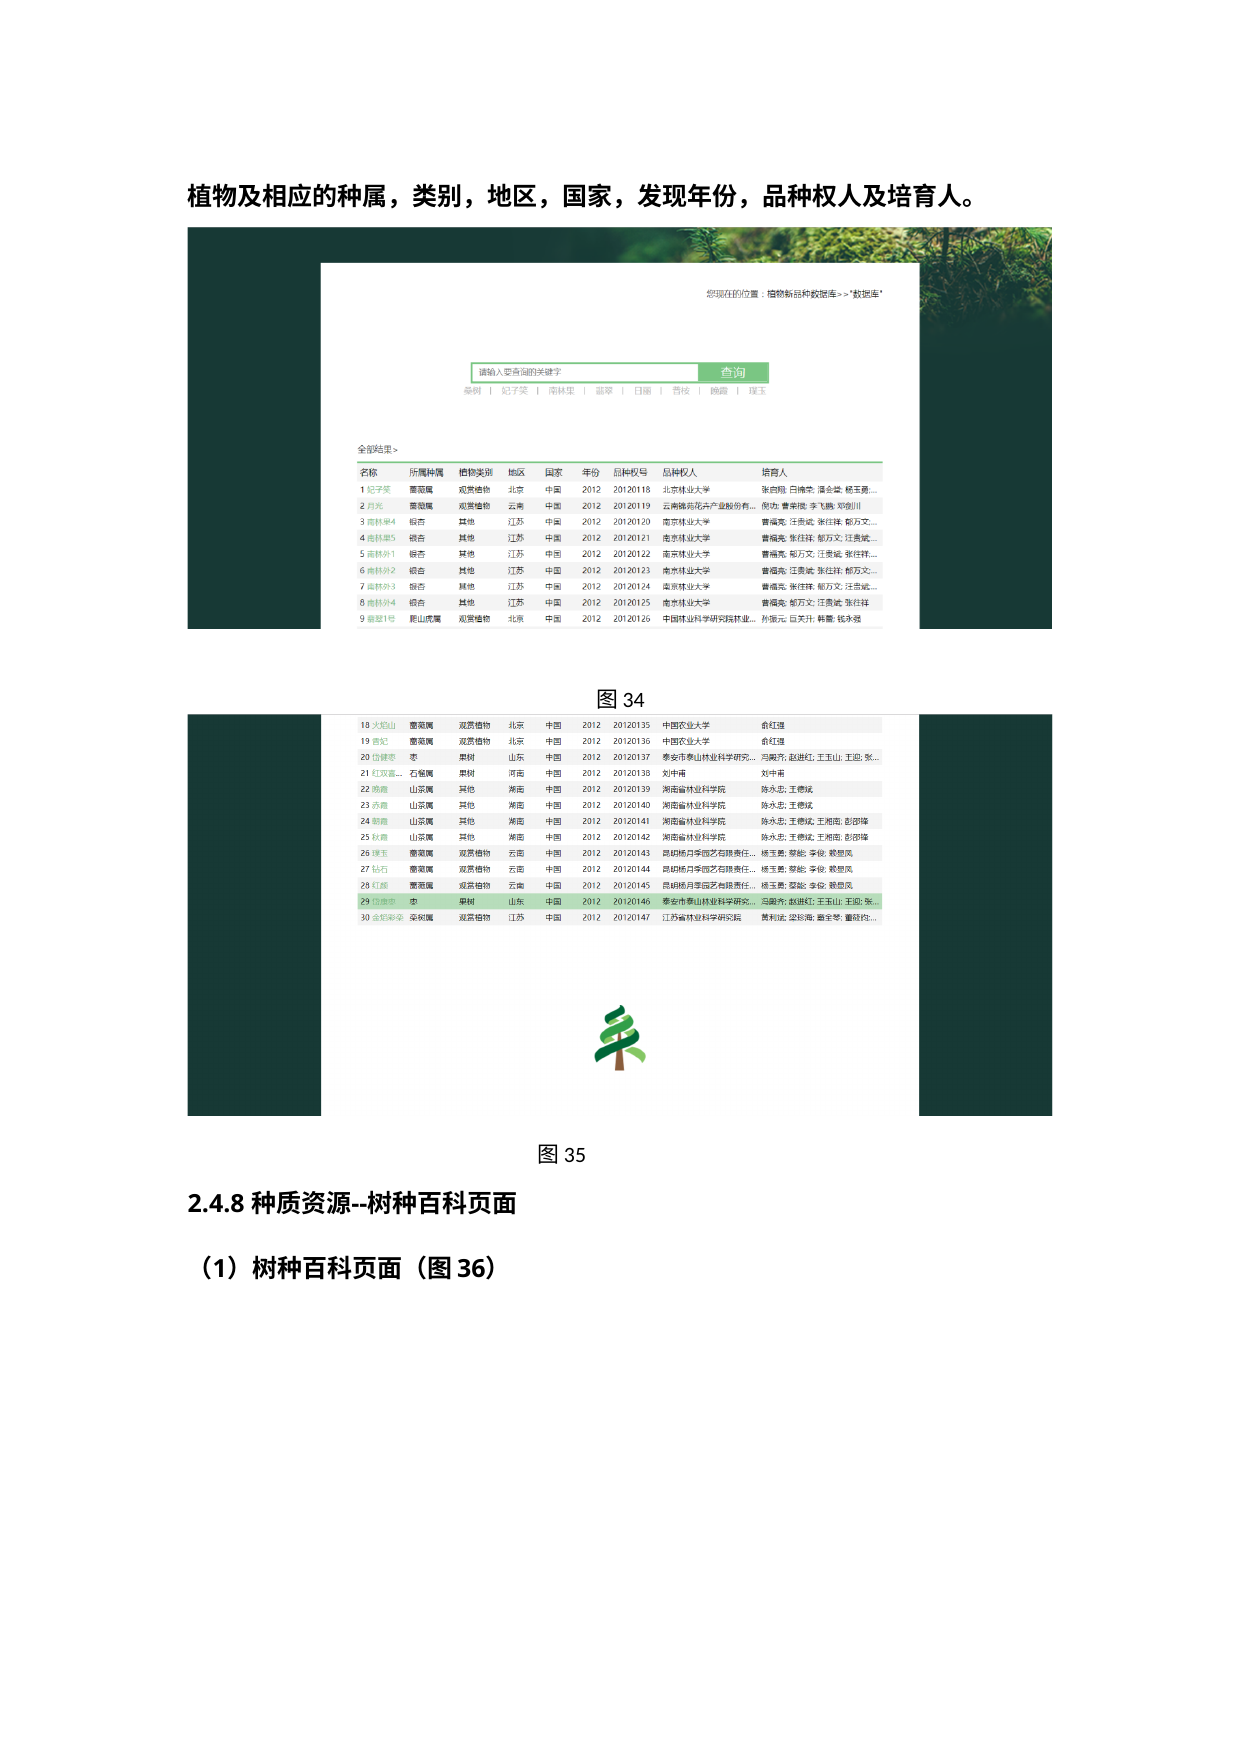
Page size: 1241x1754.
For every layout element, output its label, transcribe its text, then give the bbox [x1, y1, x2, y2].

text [187, 162, 1053, 227]
text 2.4.8 种质资源--树种百科页面 [187, 1169, 1053, 1234]
text 图35 [494, 1137, 1053, 1169]
picture [187, 714, 1053, 1116]
picture [187, 227, 1052, 629]
text 图34 [187, 682, 1053, 714]
text （1）树种百科页面（图36） [187, 1234, 1053, 1299]
